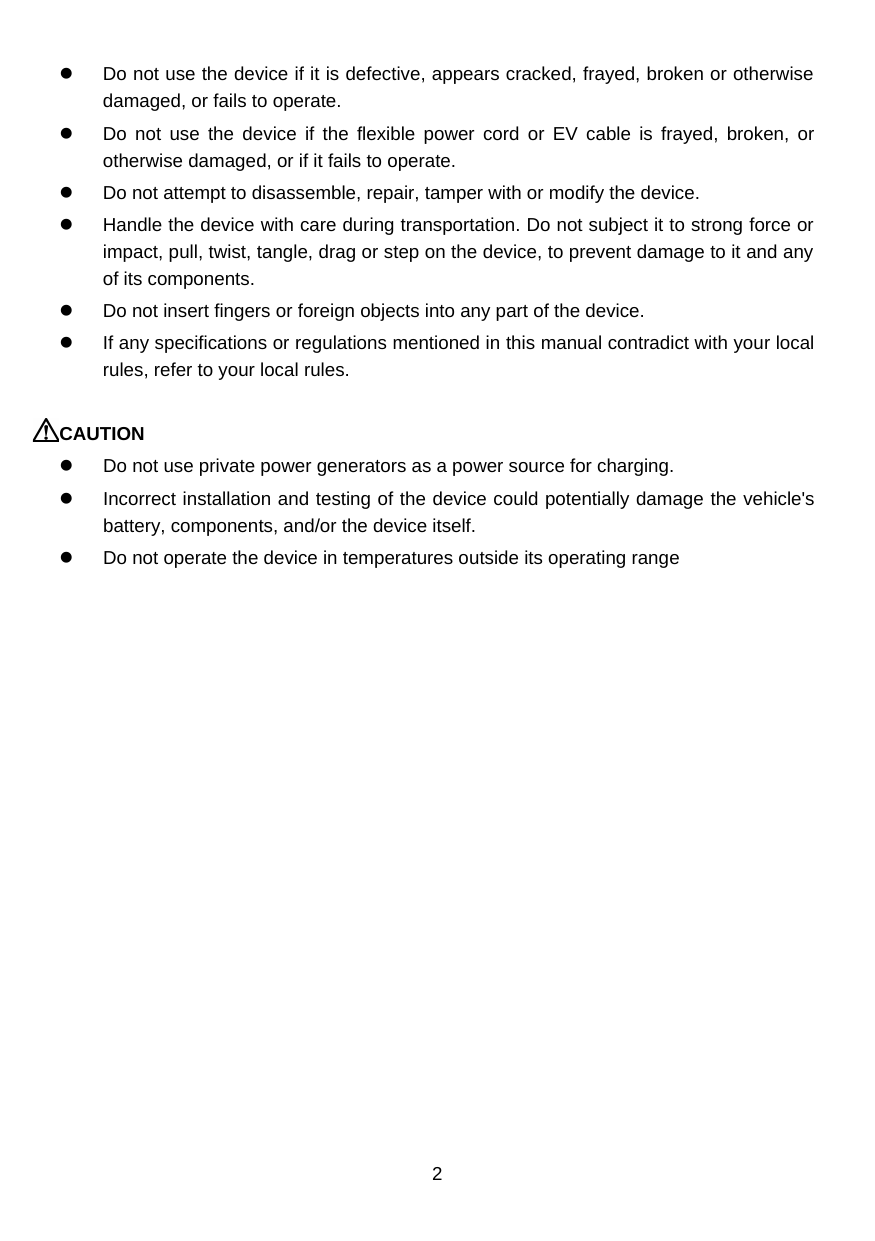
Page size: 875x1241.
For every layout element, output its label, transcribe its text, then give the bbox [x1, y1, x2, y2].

list Do not use private power generators as a power source for charging. [59, 451, 815, 478]
list Do not use the device if the flexible power cord or EV cable is frayed, broken, or otherwise damaged, or if it fails to operate. [59, 118, 815, 172]
list Do not attempt to disassemble, repair, tamper with or modify the device. [59, 177, 815, 204]
list Handle the device with care during transportation. Do not subject it to strong force or impact, pull, twist, tangle, drag or step on the device, to prevent damage to it and any of its components. [59, 209, 815, 291]
text CAUTION [59, 419, 815, 446]
list Do not insert fingers or foreign objects into any part of the device. [59, 296, 815, 323]
list Do not use the device if it is defective, appears cracked, frayed, broken or otherwise damaged, or fails to operate. [59, 59, 815, 113]
list If any specifications or regulations mentioned in this manual contradict with your local rules, refer to your local rules. [59, 328, 815, 382]
list Incorrect installation and testing of the device could potentially damage the vehicle's battery, components, and/or the device itself. [59, 483, 815, 537]
picture [32, 418, 59, 442]
list Do not operate the device in temperatures outside its operating range [59, 542, 815, 569]
